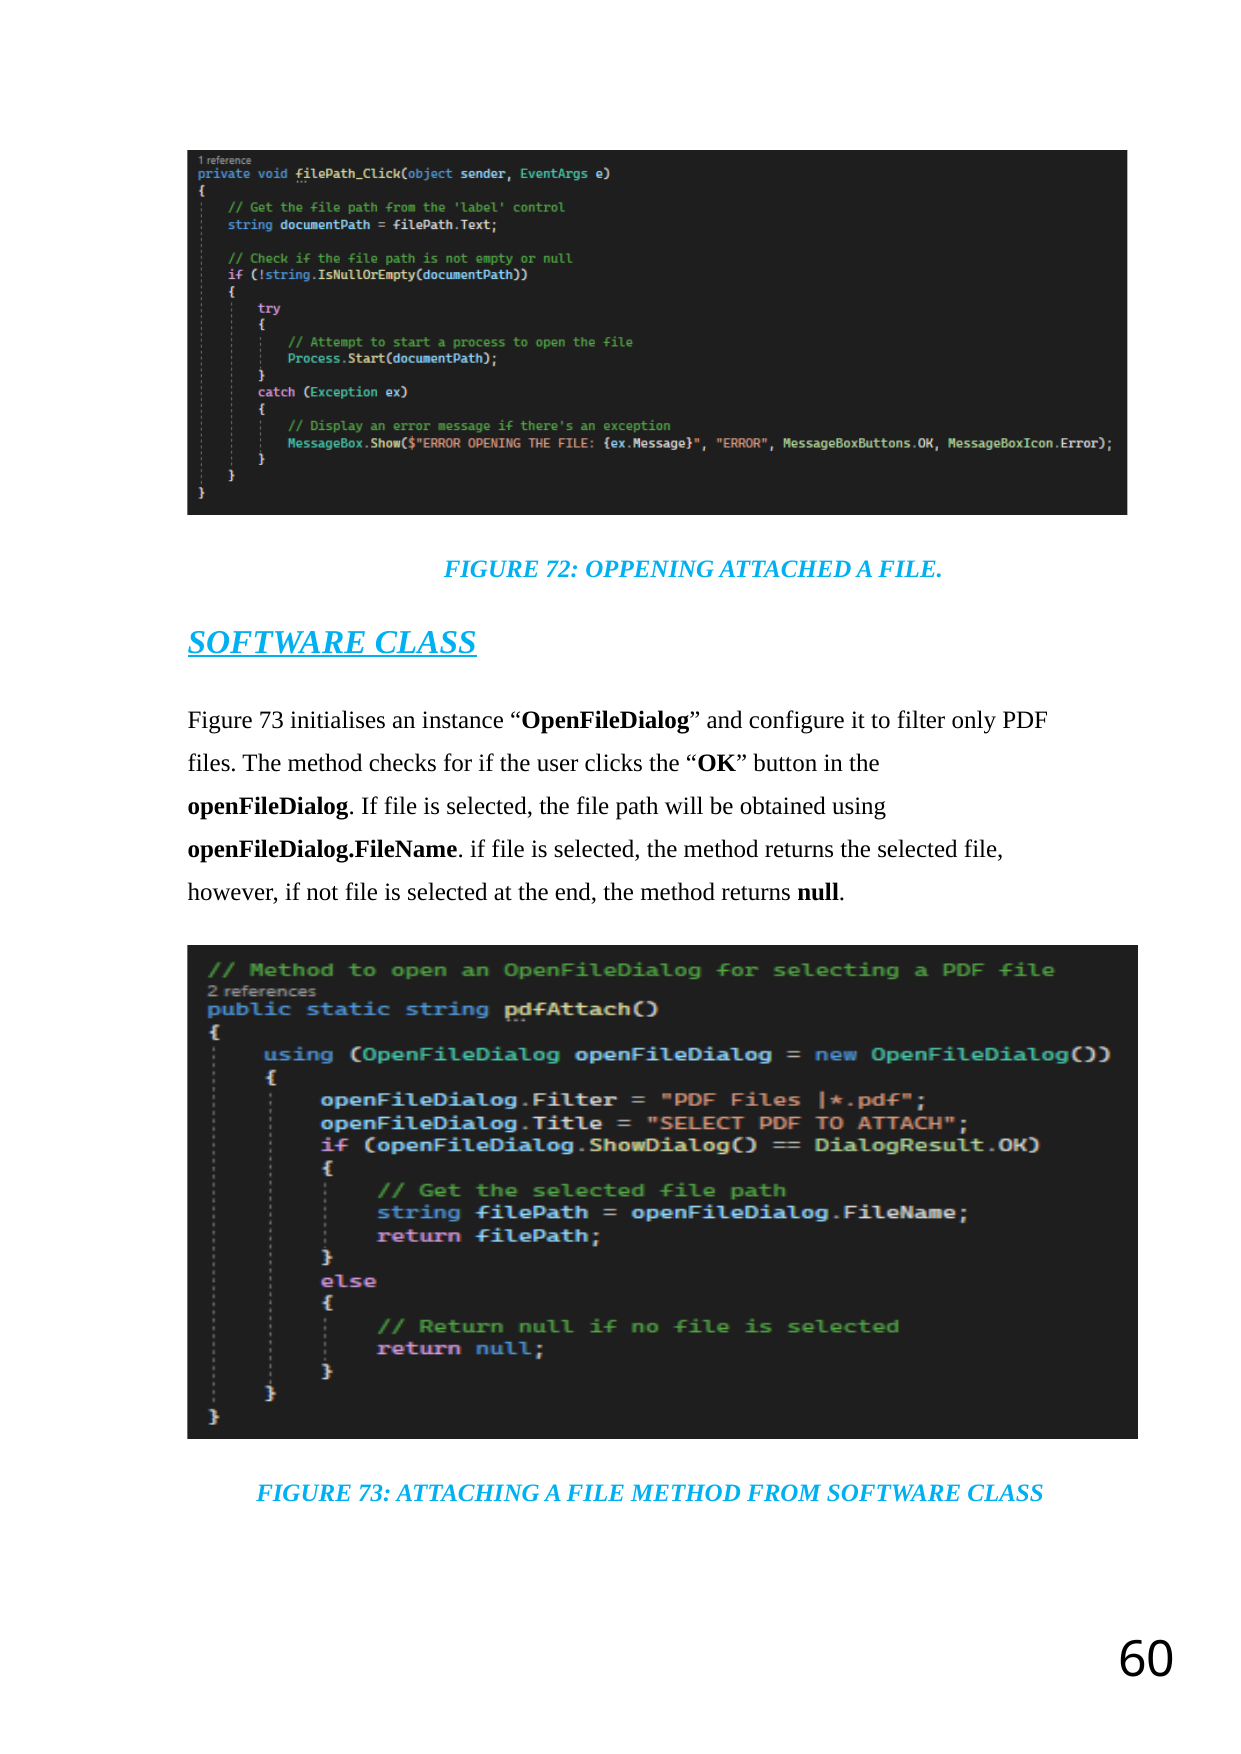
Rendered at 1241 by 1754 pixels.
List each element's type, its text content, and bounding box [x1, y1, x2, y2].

text SOFTWARE CLASS [187, 622, 1053, 661]
picture [187, 150, 1128, 515]
text Figure 73 initialises an instance “OpenFileDialog” and configure it to filter only PDF files. The method checks for if the user clicks the “OK” button in the openFileDialog. If file is selected, the file path will be obtained using openFileDialog.FileName. if file is selected, the method returns the selected file, however, if not file is selected at the end, the method returns null. [187, 705, 1053, 906]
picture [187, 945, 1138, 1439]
text FIGURE 73: ATTACHING A FILE METHOD FROM SOFTWARE CLASS [187, 1478, 1053, 1507]
text FIGURE 72: OPPENING ATTACHED A FILE. [187, 554, 1053, 583]
